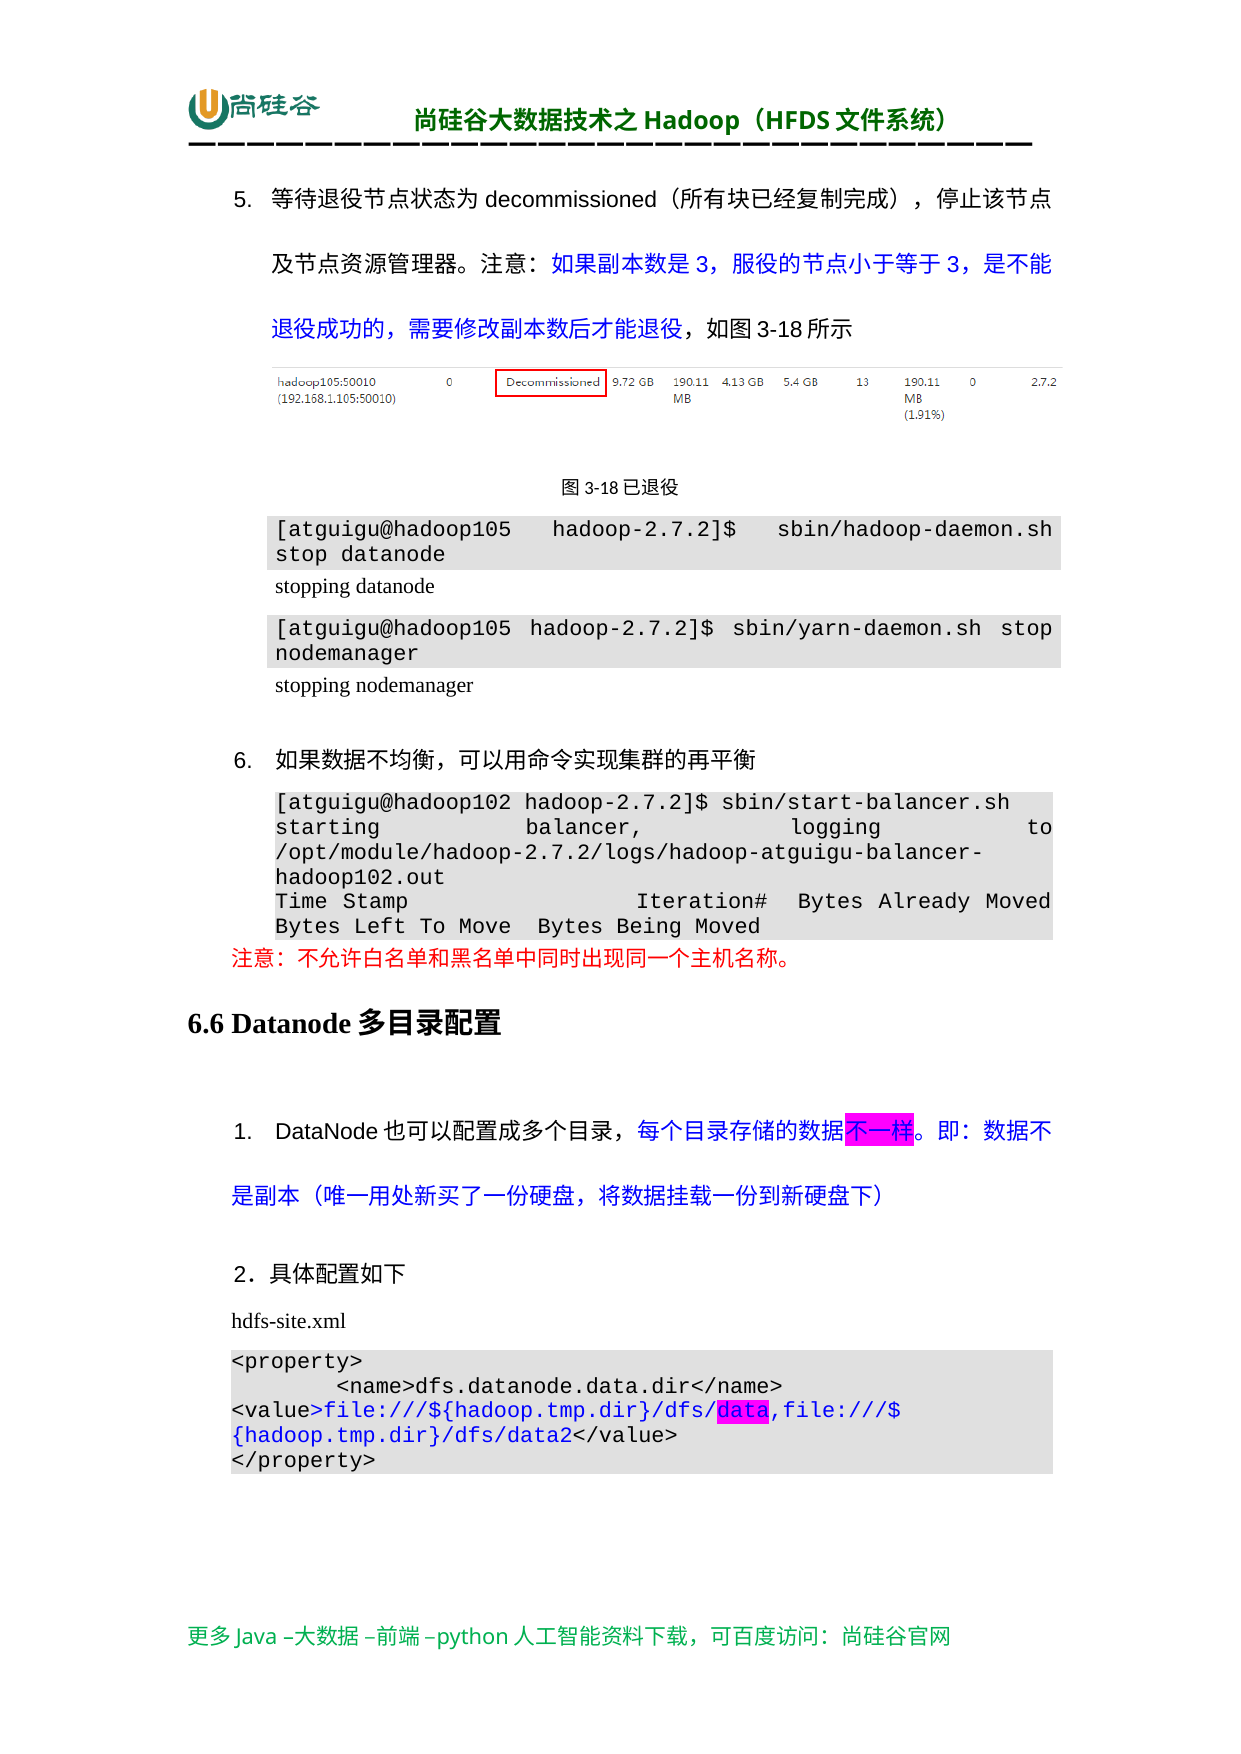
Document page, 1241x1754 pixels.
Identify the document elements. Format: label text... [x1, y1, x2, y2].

picture [270, 359, 1063, 427]
text 图3-18 已退役 [187, 470, 1053, 502]
text hdfs-site.xml [187, 1305, 1053, 1337]
text [atguigu@hadoop102 hadoop-2.7.2]$ sbin/start-balancer.sh [275, 792, 1053, 816]
text 1. DataNode也可以配置成多个目录，每个目录存储的数据不一样。即：数据不是副本（唯一用处新买了一份硬盘，将数据挂载一份到新硬盘下） [231, 1097, 1053, 1227]
text 注意：不允许白名单和黑名单中同时出现同一个主机名称。 [187, 940, 1053, 973]
subtitle 6.6 Datanode多目录配置 [187, 989, 1053, 1054]
text <value>file:///${hadoop.tmp.dir}/dfs/data,file:///${hadoop.tmp.dir}/dfs/data2</value> [231, 1399, 1053, 1449]
list 等待退役节点状态为decommissioned（所有块已经复制完成），停止该节点及节点资源管理器。注意：如果副本数是3，服役的节点小于等于3，是不能退役成功的，需要修改副本数后才能退役，如图3-18所示 [233, 165, 1053, 360]
text <name>dfs.datanode.data.dir</name> [231, 1375, 1053, 1399]
text [atguigu@hadoop105 hadoop-2.7.2]$ sbin/hadoop-daemon.sh stop datanode [267, 516, 1061, 570]
text <property> [231, 1350, 1053, 1375]
text [atguigu@hadoop105 hadoop-2.7.2]$ sbin/yarn-daemon.sh stop nodemanager [267, 615, 1061, 668]
text Time Stamp Iteration# Bytes Already Moved Bytes Left To Move Bytes Being Moved [275, 891, 1053, 940]
text 6. 如果数据不均衡，可以用命令实现集群的再平衡 [187, 727, 1053, 792]
text 2．具体配置如下 [187, 1240, 1053, 1305]
text </property> [231, 1449, 1053, 1474]
picture [187, 88, 320, 130]
text stopping nodemanager [275, 668, 1053, 701]
text starting balancer, logging to /opt/module/hadoop-2.7.2/logs/hadoop-atguigu-balancer-hadoop102.out [275, 816, 1053, 891]
text stopping datanode [275, 570, 1053, 602]
